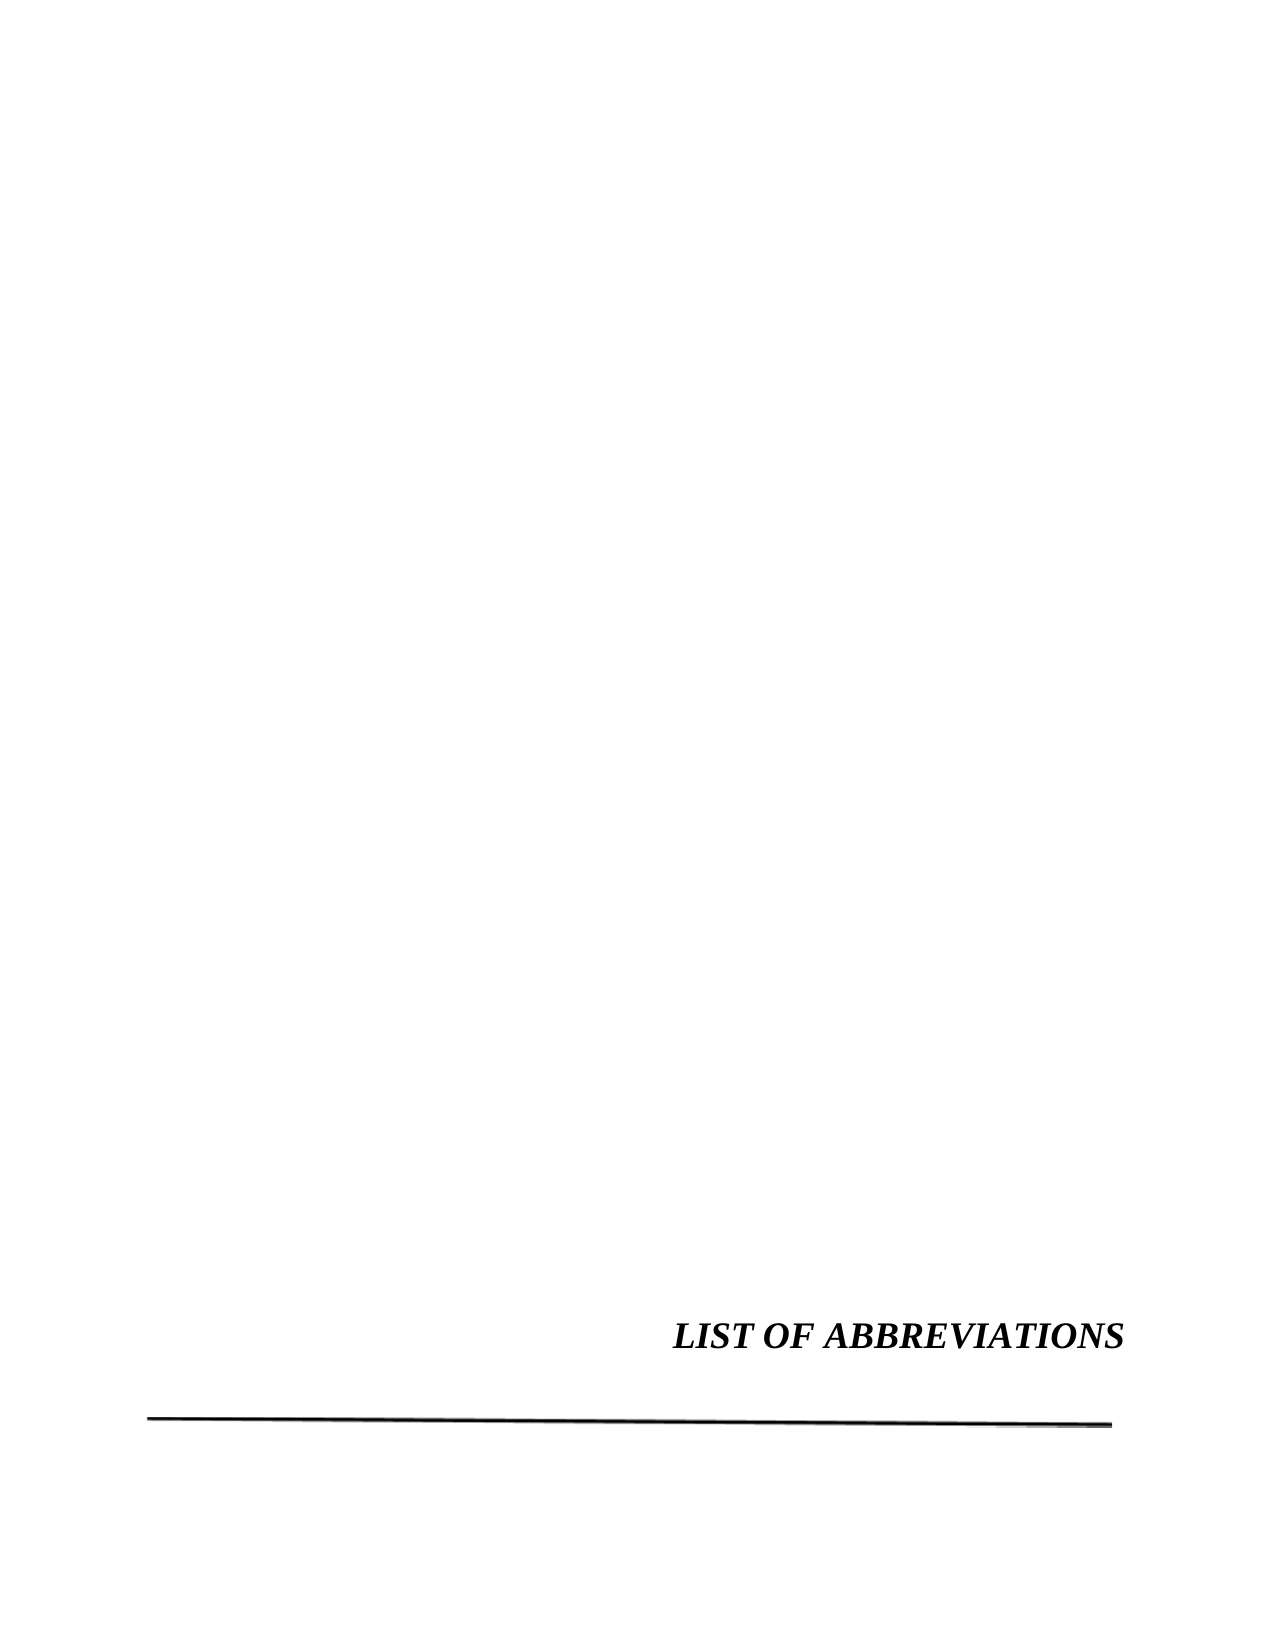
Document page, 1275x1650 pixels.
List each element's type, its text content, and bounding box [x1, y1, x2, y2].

picture [146, 1417, 1113, 1428]
subtitle LIST OF ABBREVIATIONS [673, 1313, 1164, 1356]
